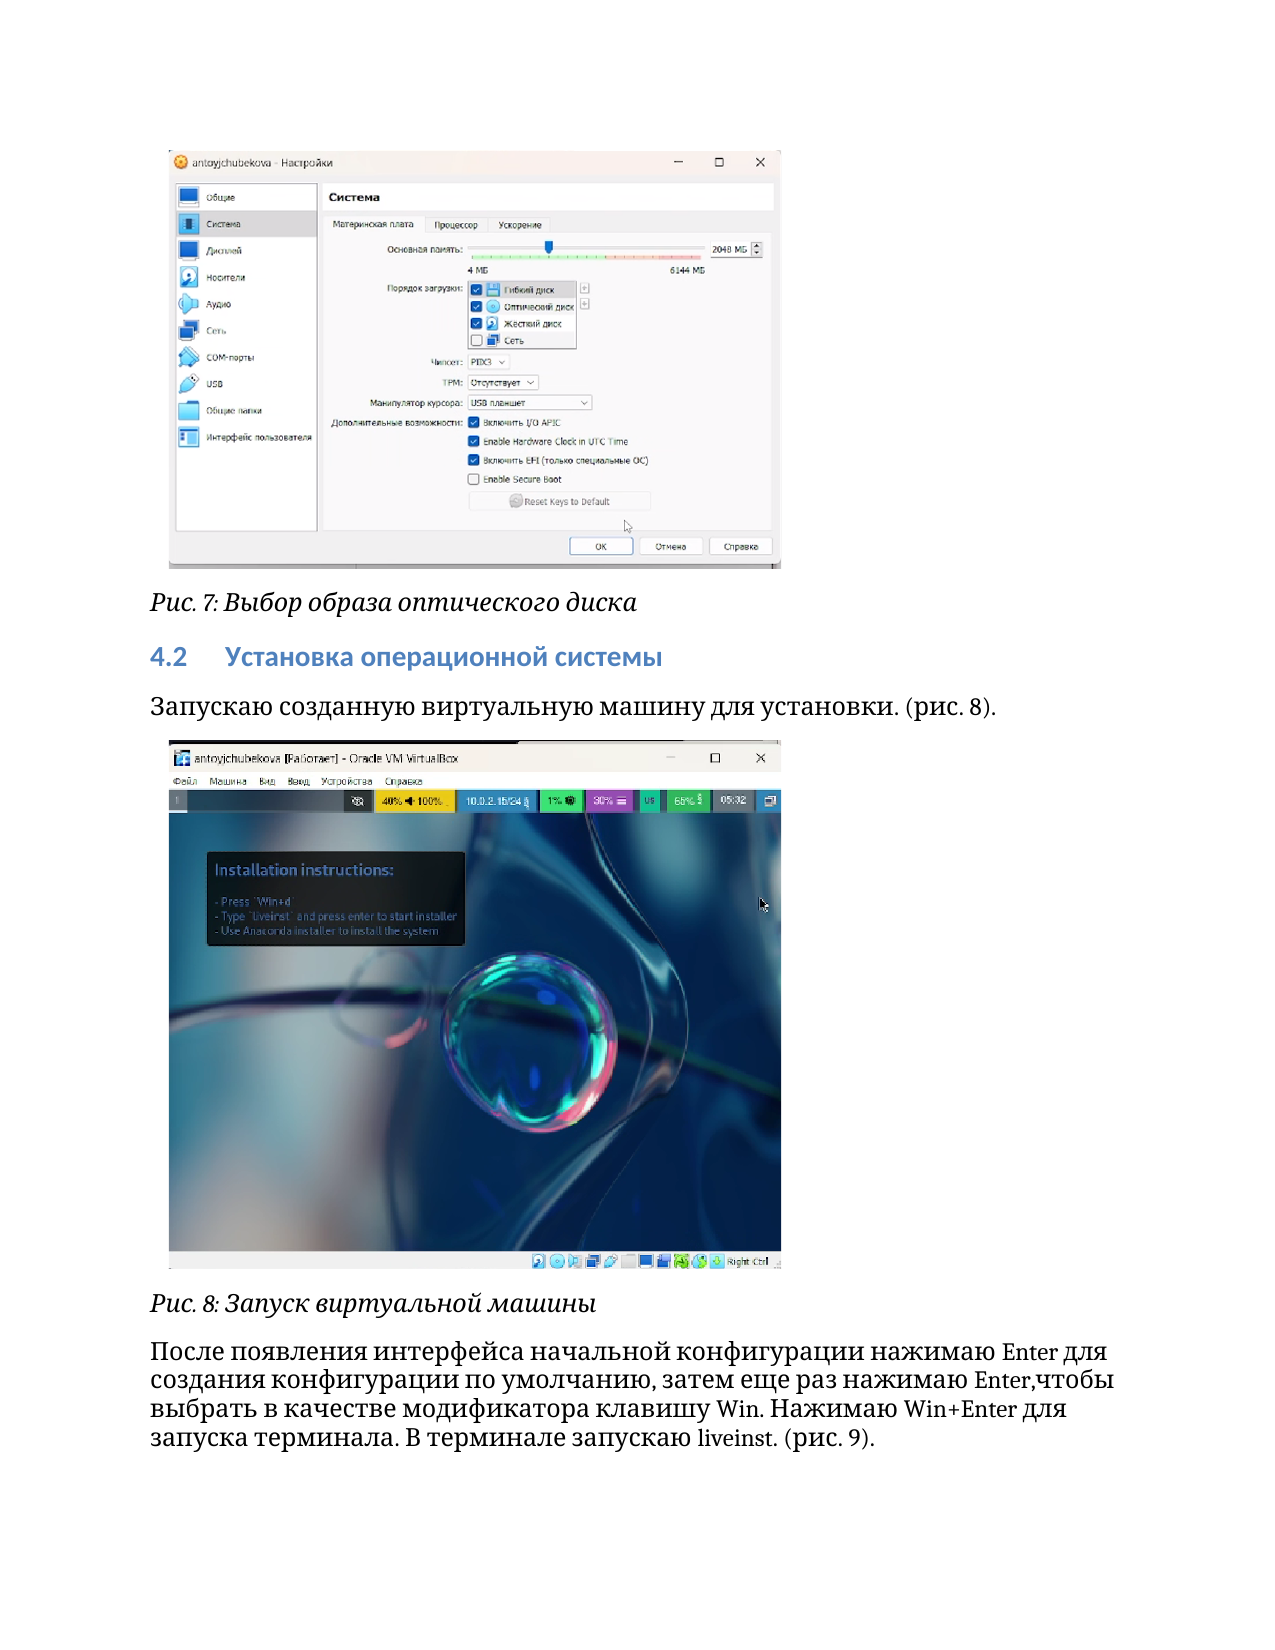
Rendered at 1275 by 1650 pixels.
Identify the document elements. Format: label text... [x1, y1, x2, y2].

text Запускаю созданную виртуальную машину для установки. (рис. 8). [150, 693, 1125, 722]
picture [168, 740, 782, 1269]
text Рис. 8: Запуск виртуальной машины [150, 1290, 1125, 1319]
subtitle 4.2 Установка операционной системы [150, 638, 1125, 674]
picture [168, 150, 782, 569]
text После появления интерфейса начальной конфигурации нажимаю Enter для создания конфигурации по умолчанию, затем еще раз нажимаю Enter,чтобы выбрать в качестве модификатора клавишу Win. Нажимаю Win+Enter для запуска терминала. В терминале запускаю liveinst. (рис. 9). [150, 1337, 1125, 1452]
text Рис. 7: Выбор образа оптического диска [150, 589, 1125, 618]
